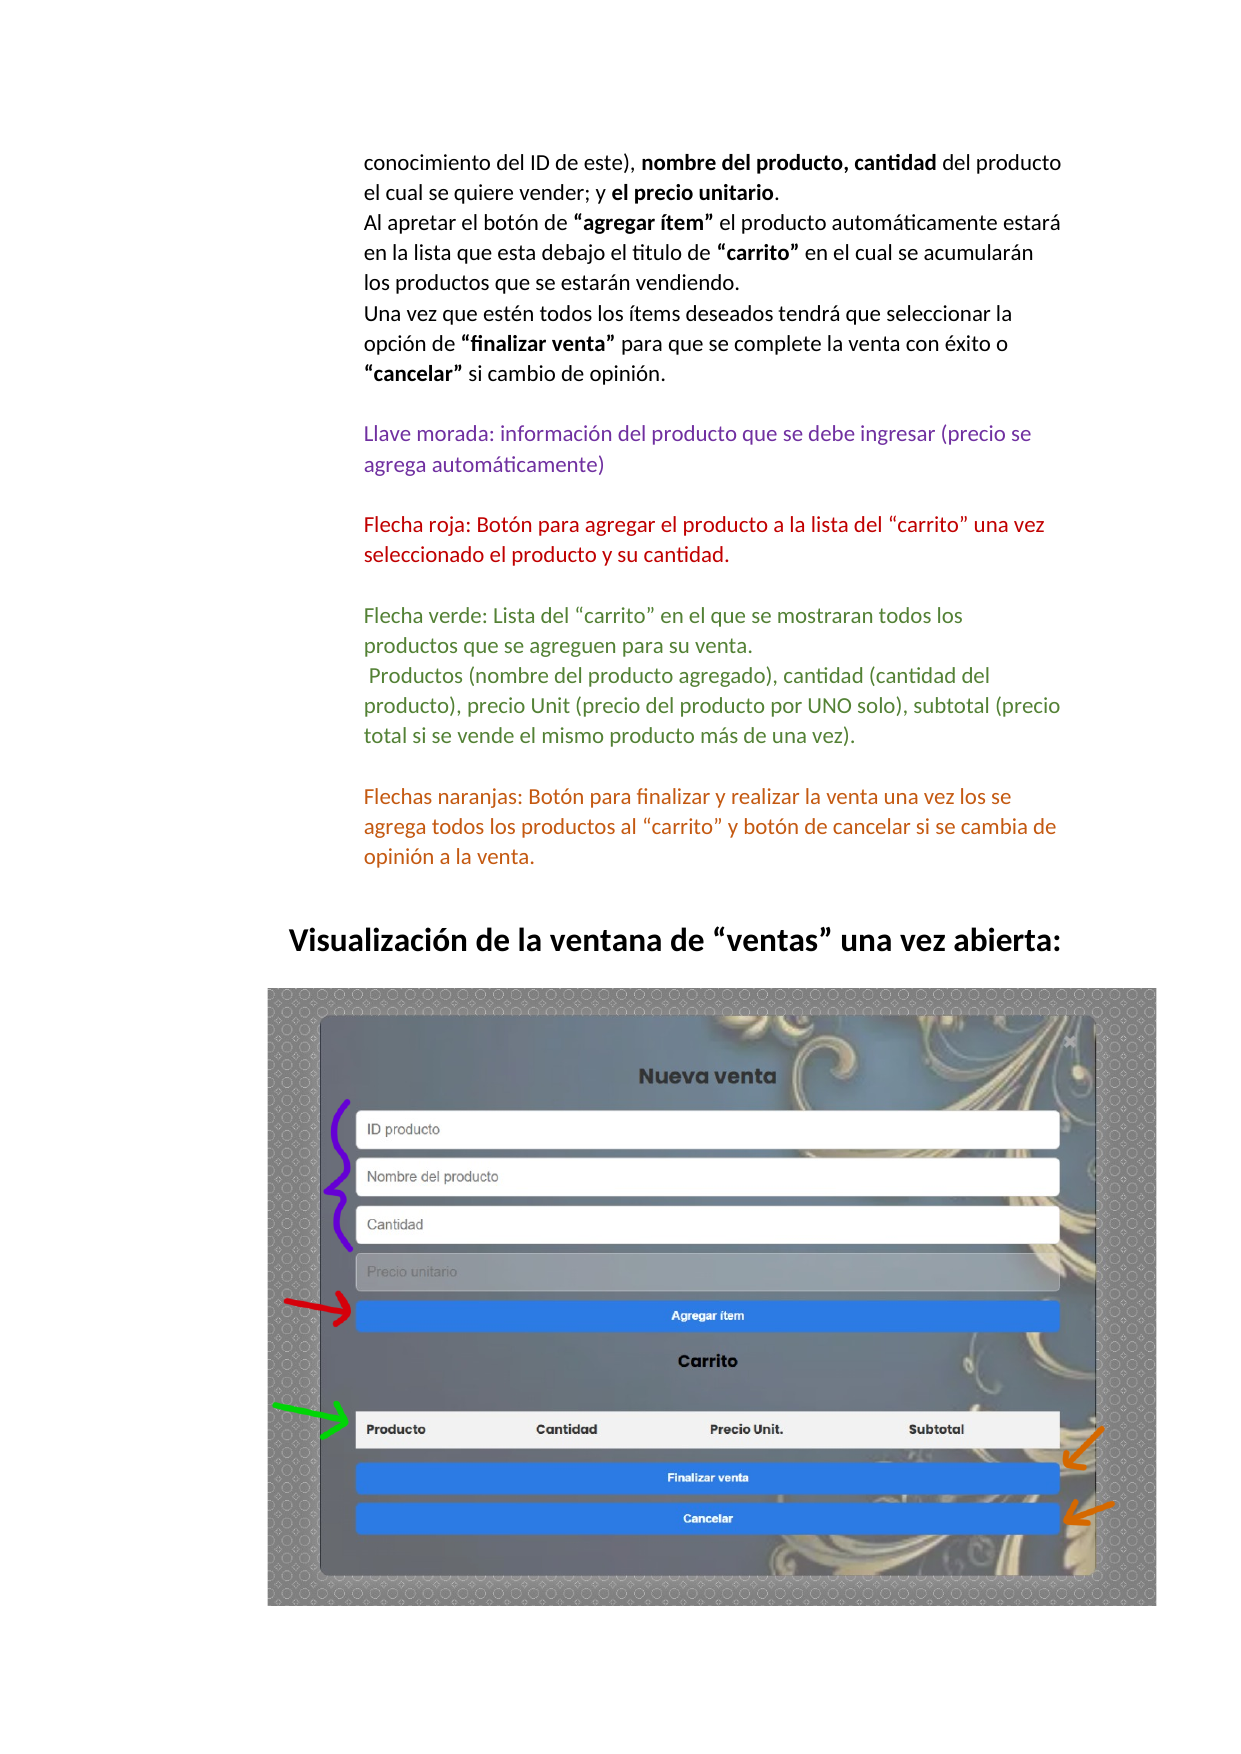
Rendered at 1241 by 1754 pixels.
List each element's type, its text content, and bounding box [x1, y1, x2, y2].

list Flechas naranjas: Botón para finalizar y realizar la venta una vez los se agrega todos los productos al “carrito” y botón de cancelar si se cambia de opinión a la venta. [363, 782, 1063, 870]
picture [267, 988, 1157, 1606]
list Productos (nombre del producto agregado), cantidad (cantidad del producto), precio Unit (precio del producto por UNO solo), subtotal (precio total si se vende el mismo producto más de una vez). [363, 661, 1063, 749]
list Al apretar el botón de “agregar ítem” el producto automáticamente estará en la lista que esta debajo el titulo de “carrito” en el cual se acumularán los productos que se estarán vendiendo. [363, 208, 1063, 296]
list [326, 148, 1063, 206]
list Llave morada: información del producto que se debe ingresar (precio se agrega automáticamente) [363, 419, 1063, 478]
list Una vez que estén todos los ítems deseados tendrá que seleccionar la opción de “finalizar venta” para que se complete la venta con éxito o “cancelar” si cambio de opinión. [363, 299, 1063, 387]
list Flecha roja: Botón para agregar el producto a la lista del “carrito” una vez seleccionado el producto y su cantidad. [363, 510, 1063, 568]
list Flecha verde: Lista del “carrito” en el que se mostraran todos los productos que se agreguen para su venta. [363, 601, 1063, 659]
text Visualización de la ventana de “ventas” una vez abierta: [288, 919, 1063, 960]
